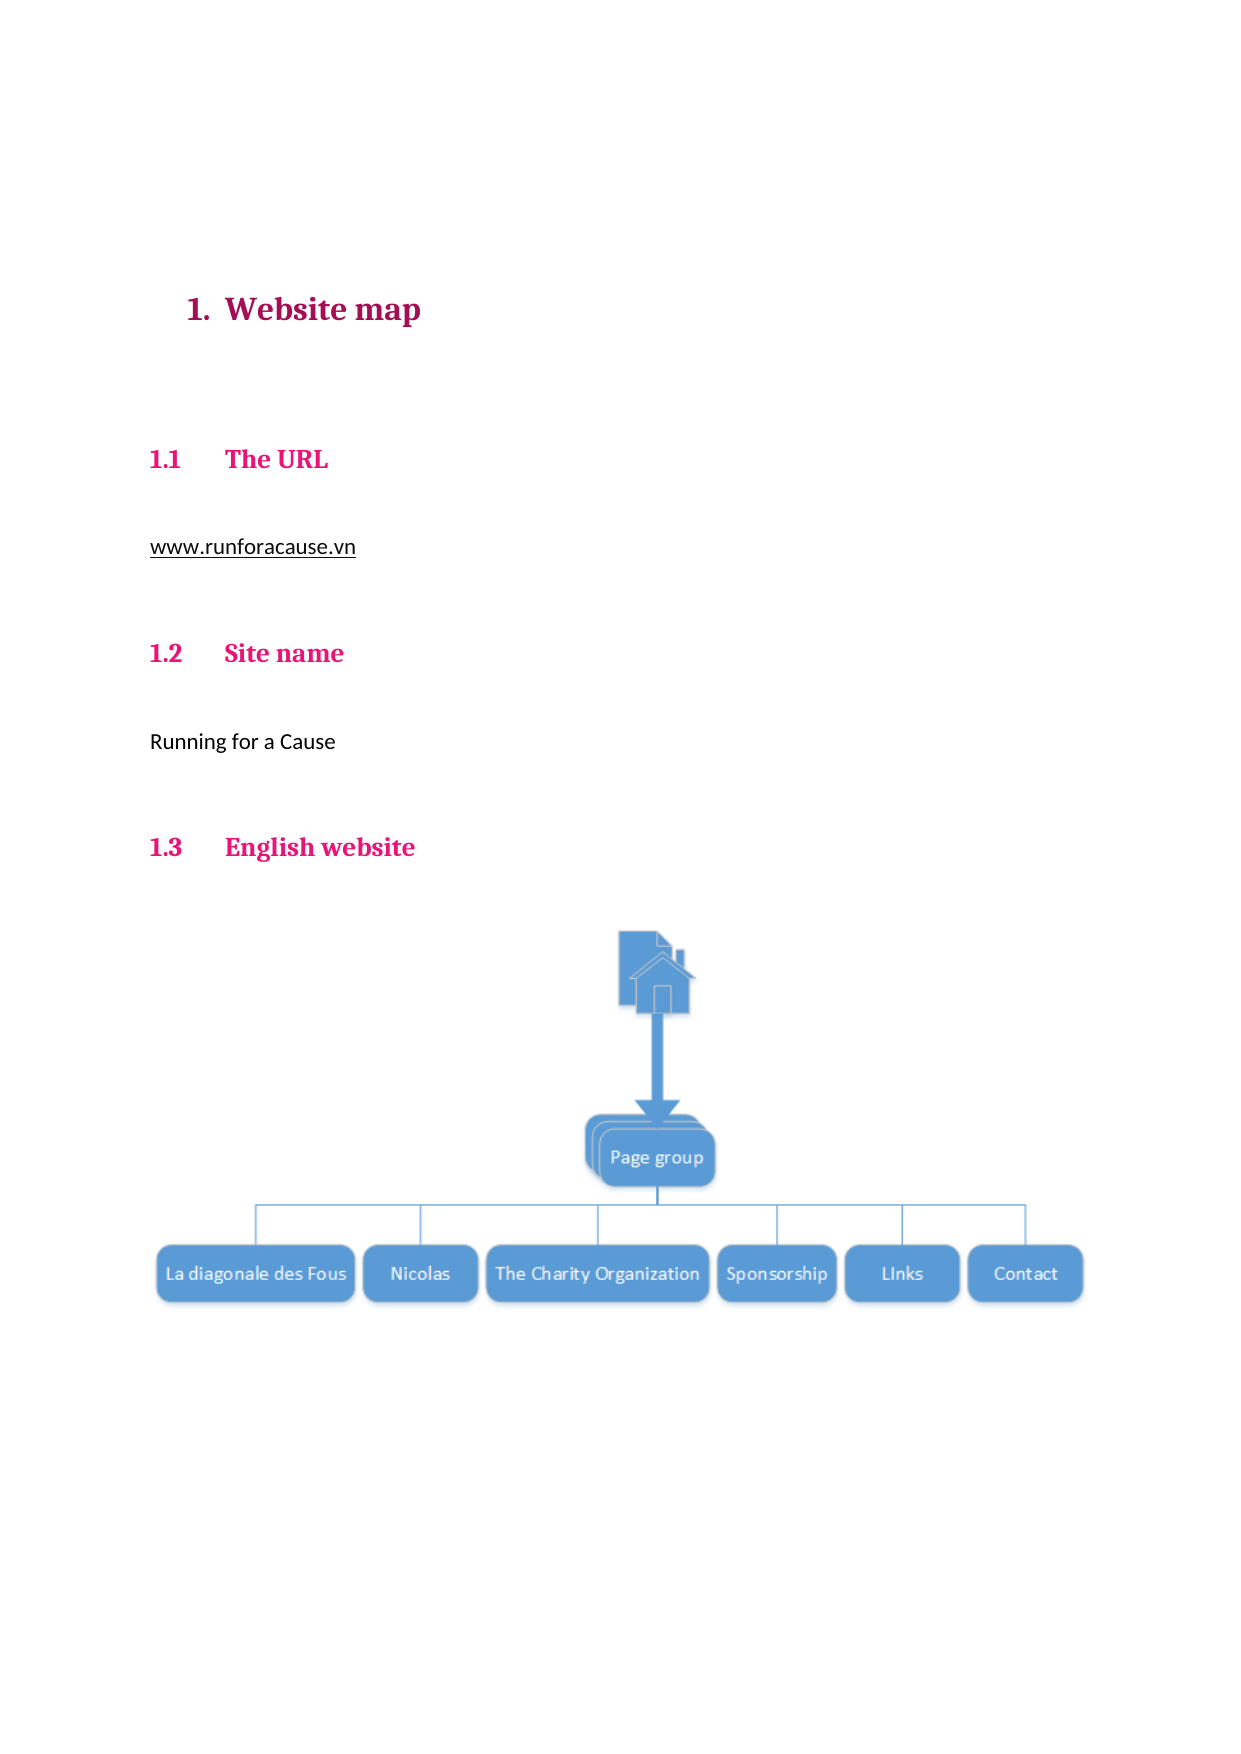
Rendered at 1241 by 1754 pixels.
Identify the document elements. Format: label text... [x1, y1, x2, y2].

text Running for a Cause [150, 727, 1090, 755]
subtitle English website [150, 832, 1090, 863]
text www.runforacause.vn [150, 532, 1090, 561]
subtitle The URL [150, 444, 1090, 475]
picture [150, 928, 1091, 1312]
subtitle Site name [150, 638, 1090, 670]
subtitle Website map [187, 291, 1090, 329]
